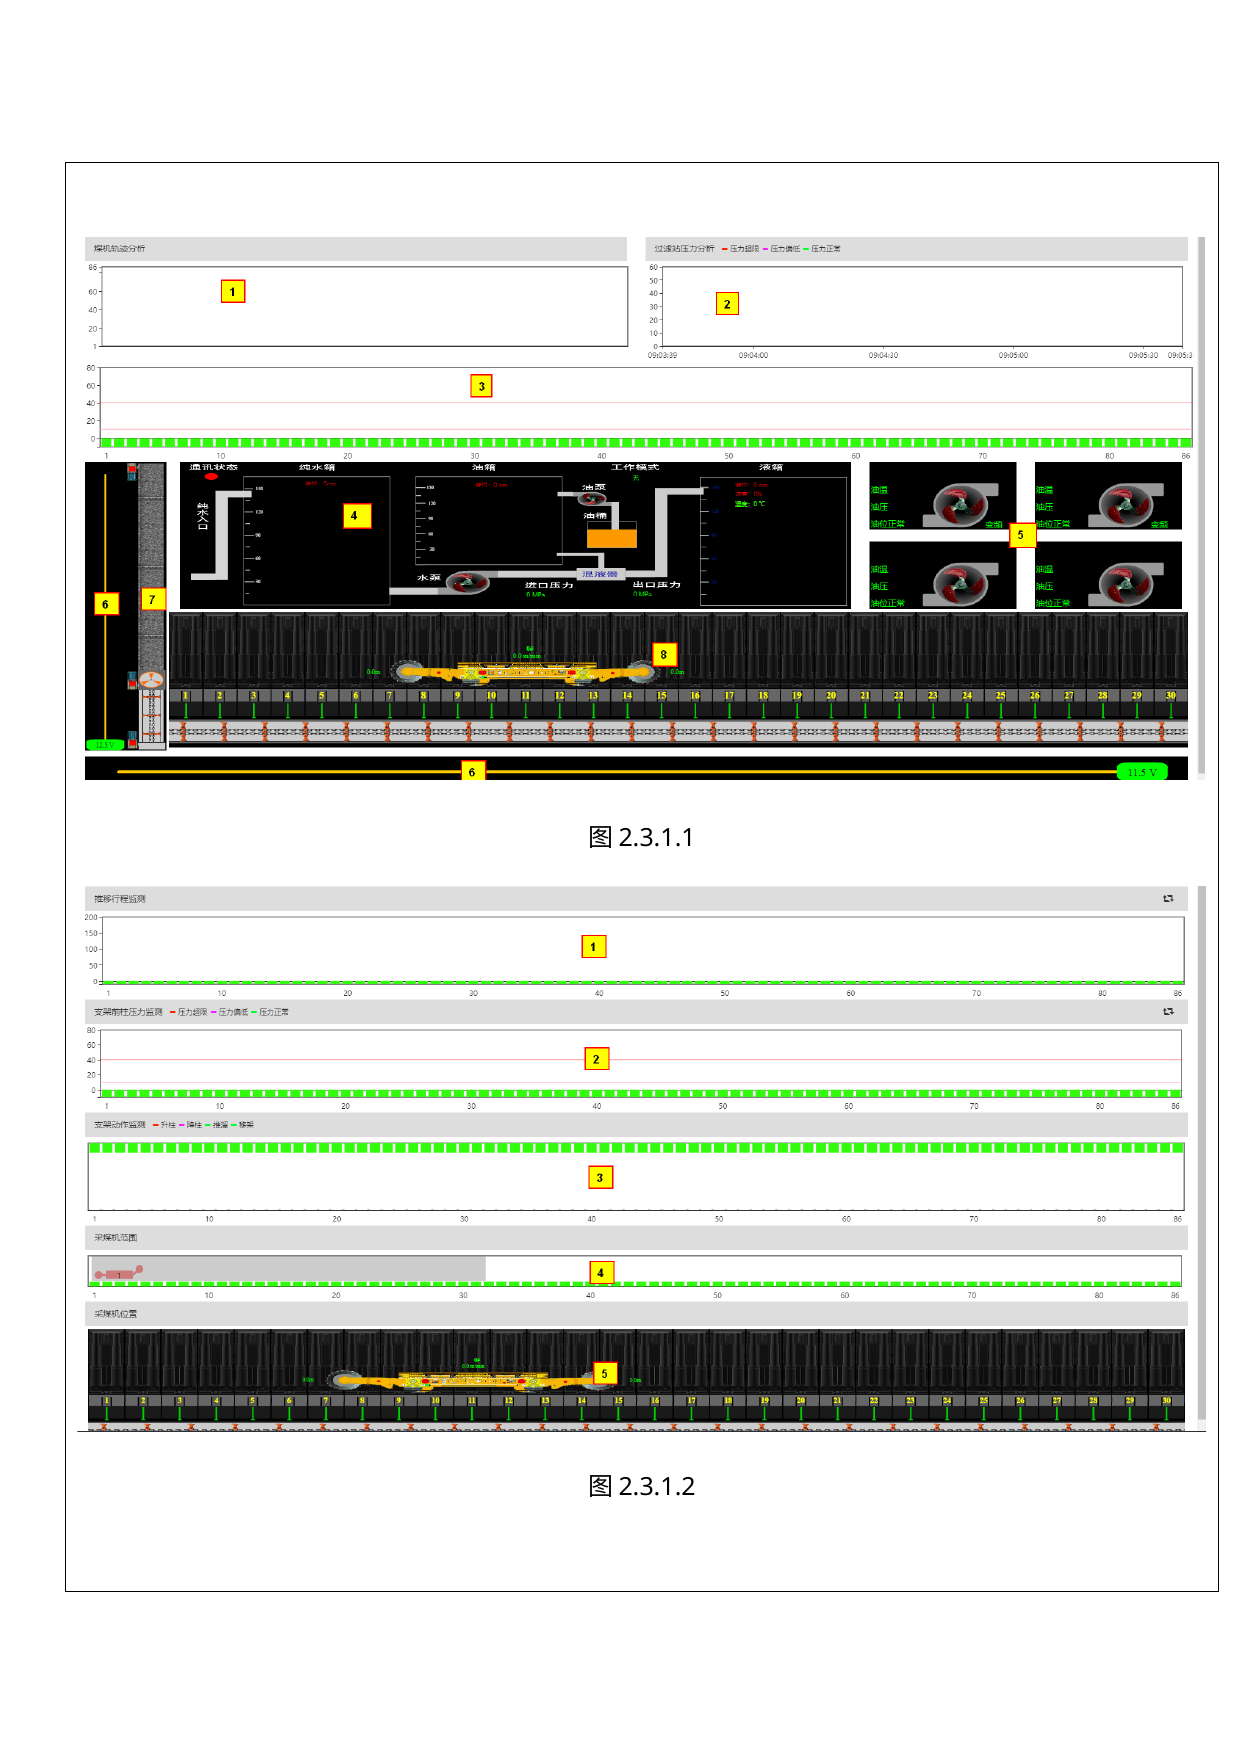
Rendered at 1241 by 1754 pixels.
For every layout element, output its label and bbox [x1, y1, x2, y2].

picture [76, 237, 1205, 780]
picture [77, 886, 1207, 1432]
table_cell [66, 163, 1218, 1591]
